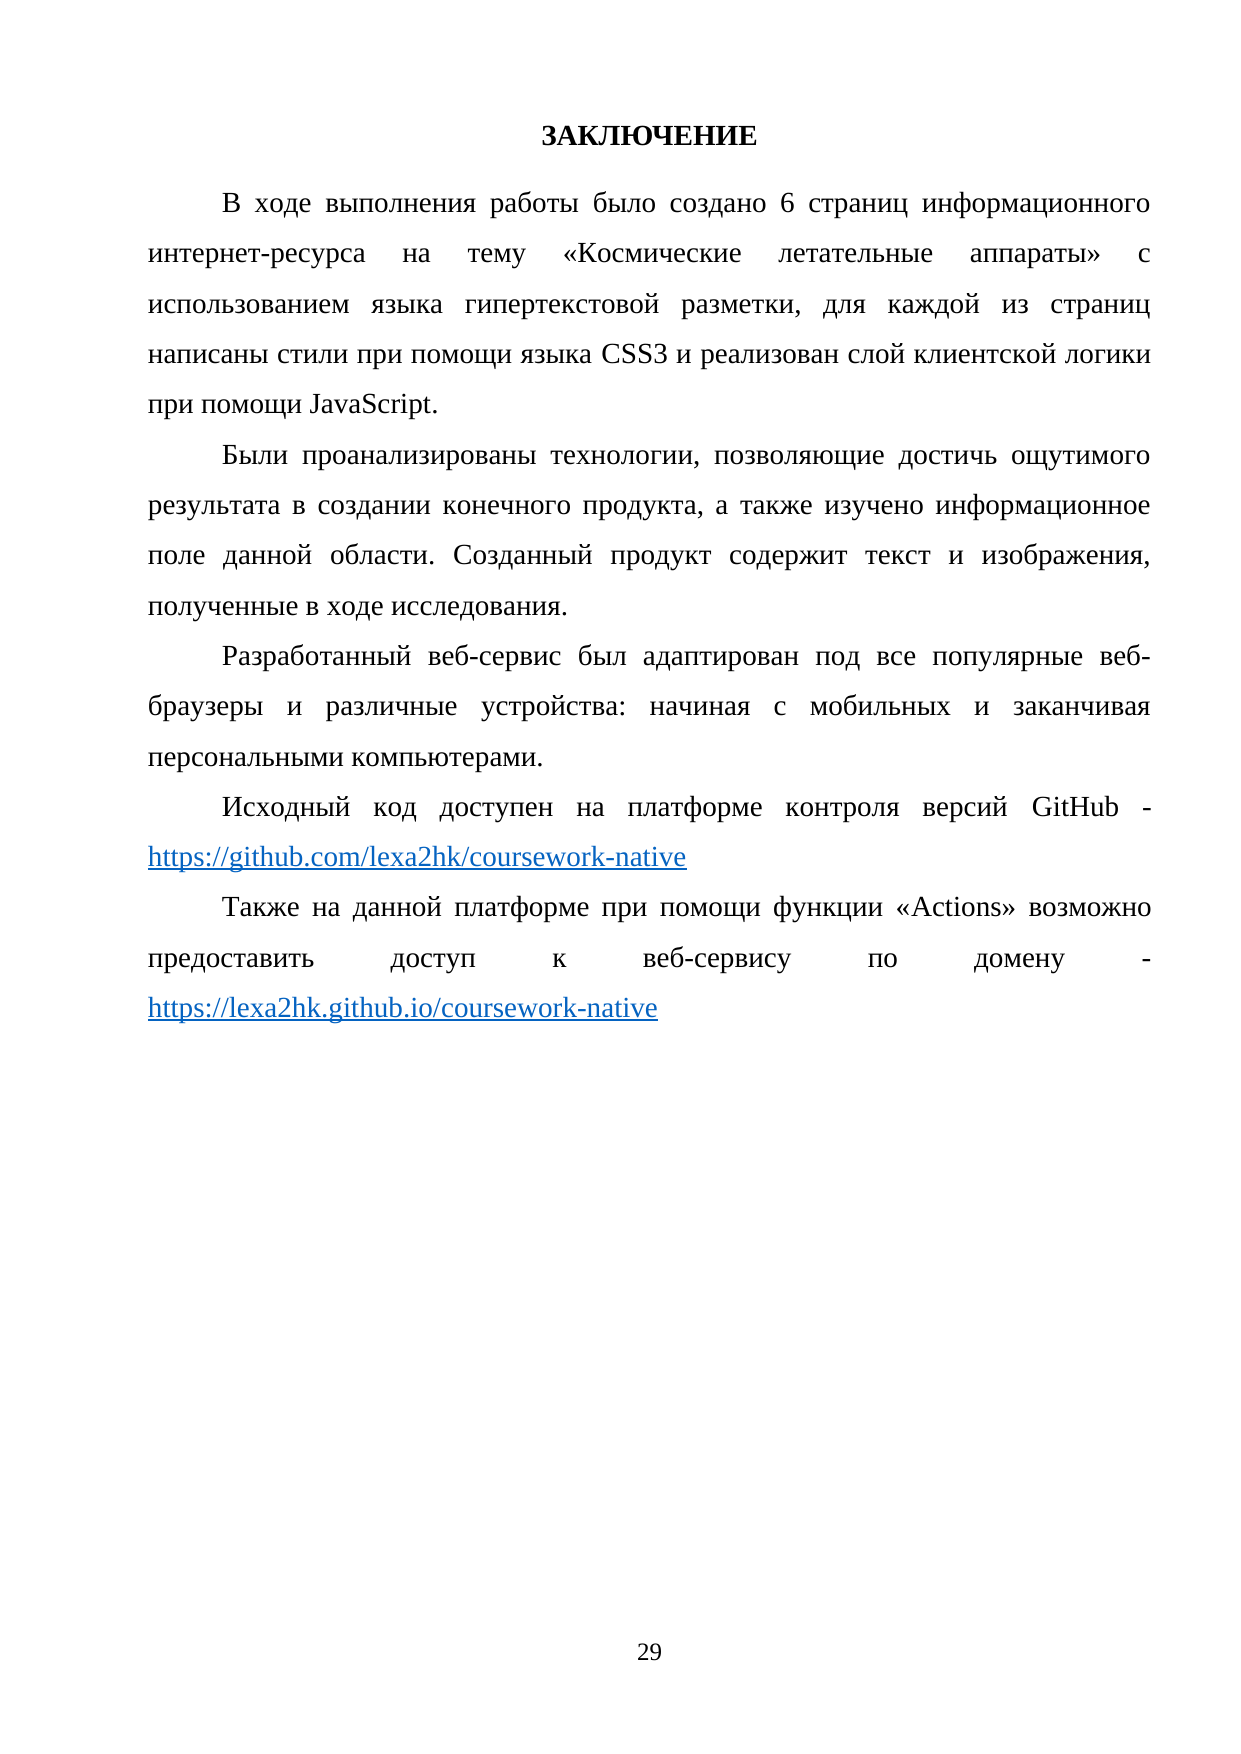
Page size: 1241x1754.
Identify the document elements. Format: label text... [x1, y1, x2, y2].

title ЗАКЛЮЧЕНИЕ [148, 118, 1151, 152]
text Также на данной платформе при помощи функции «Actions» возможно предоставить доступ к веб-сервису по домену - https://lexa2hk.github.io/coursework-native [148, 889, 1152, 1024]
text Были проанализированы технологии, позволяющие достичь ощутимого результата в создании конечного продукта, а также изучено информационное поле данной области. Созданный продукт содержит текст и изображения, полученные в ходе исследования. [148, 437, 1152, 621]
text Разработанный веб-сервис был адаптирован под все популярные веб-браузеры и различные устройства: начиная с мобильных и заканчивая персональными компьютерами. [148, 638, 1152, 772]
text Исходный код доступен на платформе контроля версий GitHub - https://github.com/lexa2hk/coursework-native [148, 789, 1152, 873]
text В ходе выполнения работы было создано 6 страниц информационного интернет-ресурса на тему «Космические летательные аппараты» с использованием языка гипертекстовой разметки, для каждой из страниц написаны стили при помощи языка CSS3 и реализован слой клиентской логики при помощи JavaScript. [148, 185, 1152, 420]
